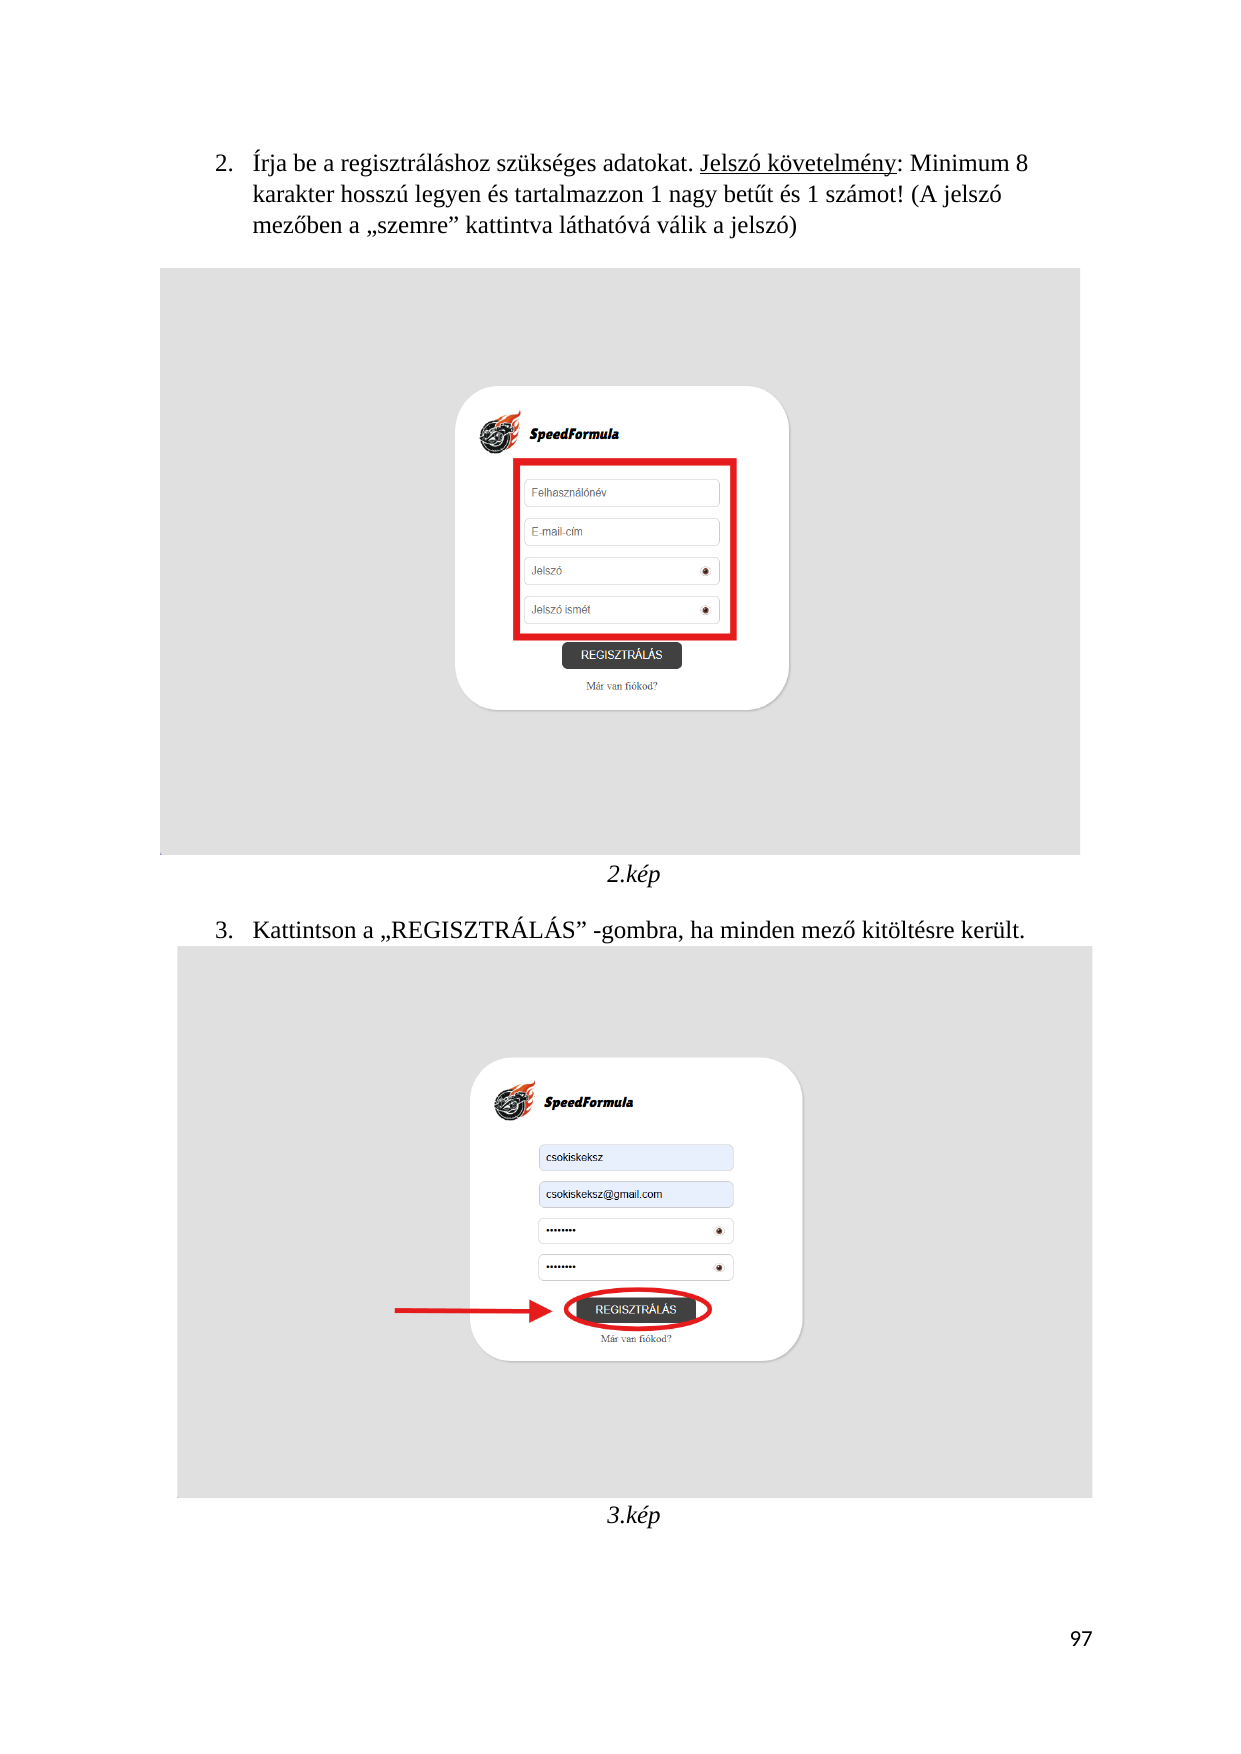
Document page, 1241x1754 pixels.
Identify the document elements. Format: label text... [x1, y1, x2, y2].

list Kattintson a „REGISZTRÁLÁS” -gombra, ha minden mező kitöltésre került. [215, 915, 1092, 944]
list Írja be a regisztráláshoz szükséges adatokat. Jelszó követelmény: Minimum 8 karakter hosszú legyen és tartalmazzon 1 nagy betűt és 1 számot! (A jelszó mezőben a „szemre” kattintva láthatóvá válik a jelszó) [215, 148, 1092, 238]
picture [160, 268, 1081, 855]
text 3.kép [177, 1498, 1092, 1529]
picture [177, 946, 1093, 1498]
